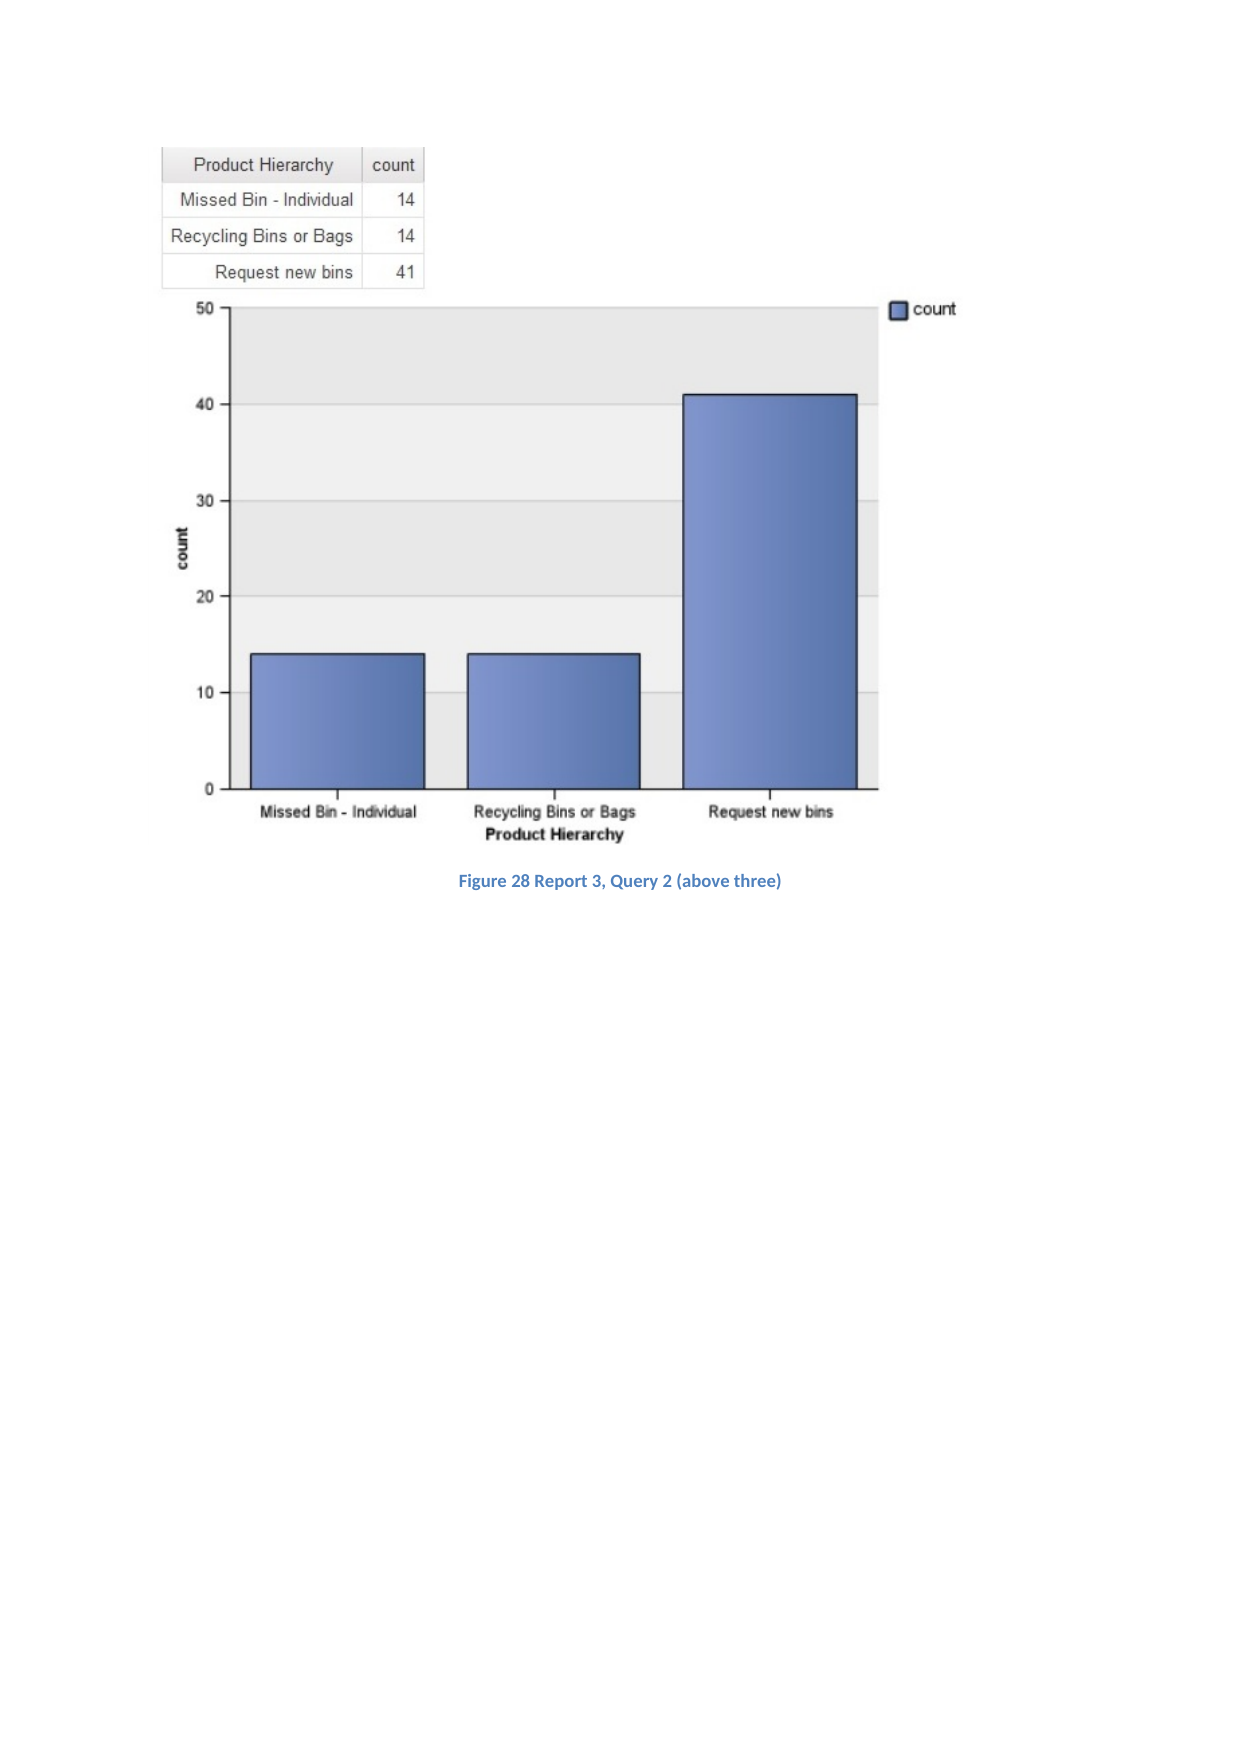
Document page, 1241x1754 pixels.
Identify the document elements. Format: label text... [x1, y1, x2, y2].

picture [147, 147, 1093, 845]
